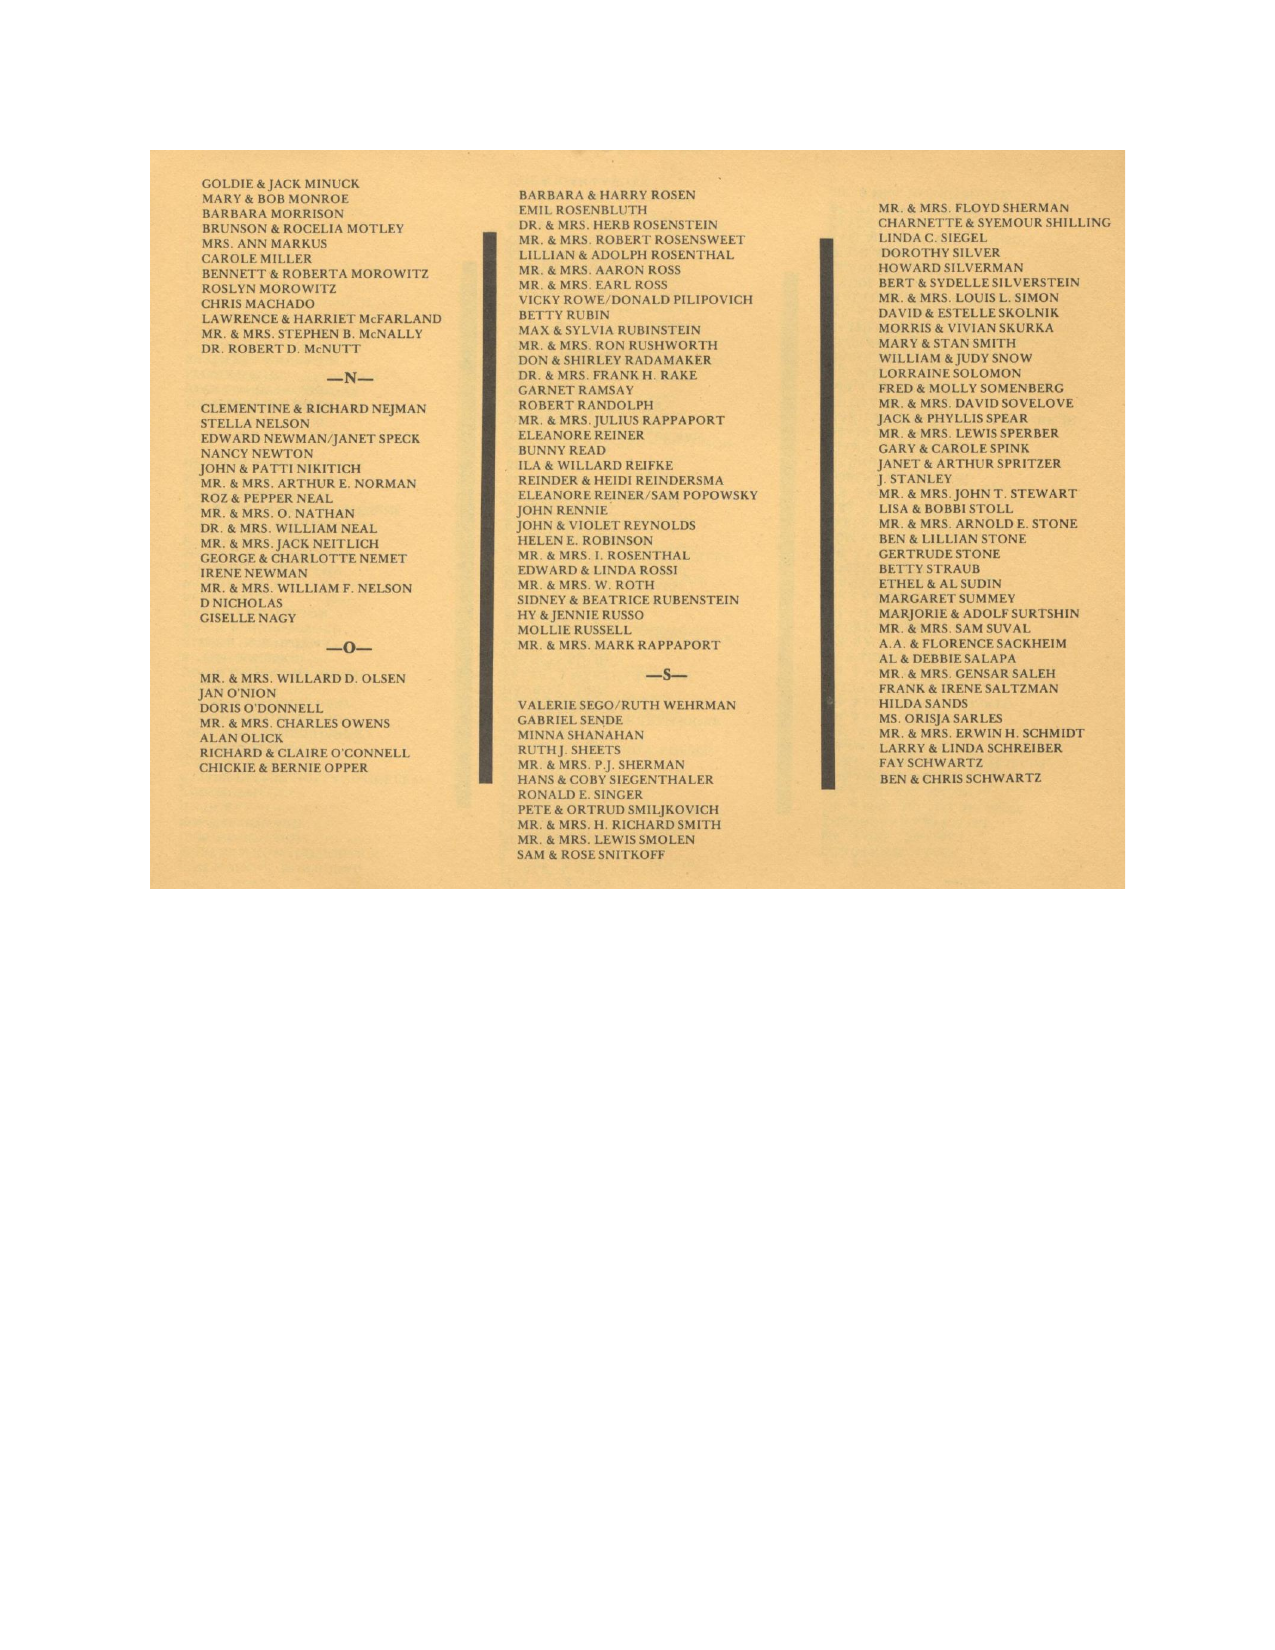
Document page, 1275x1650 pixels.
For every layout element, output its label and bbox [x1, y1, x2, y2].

picture [150, 150, 1125, 889]
